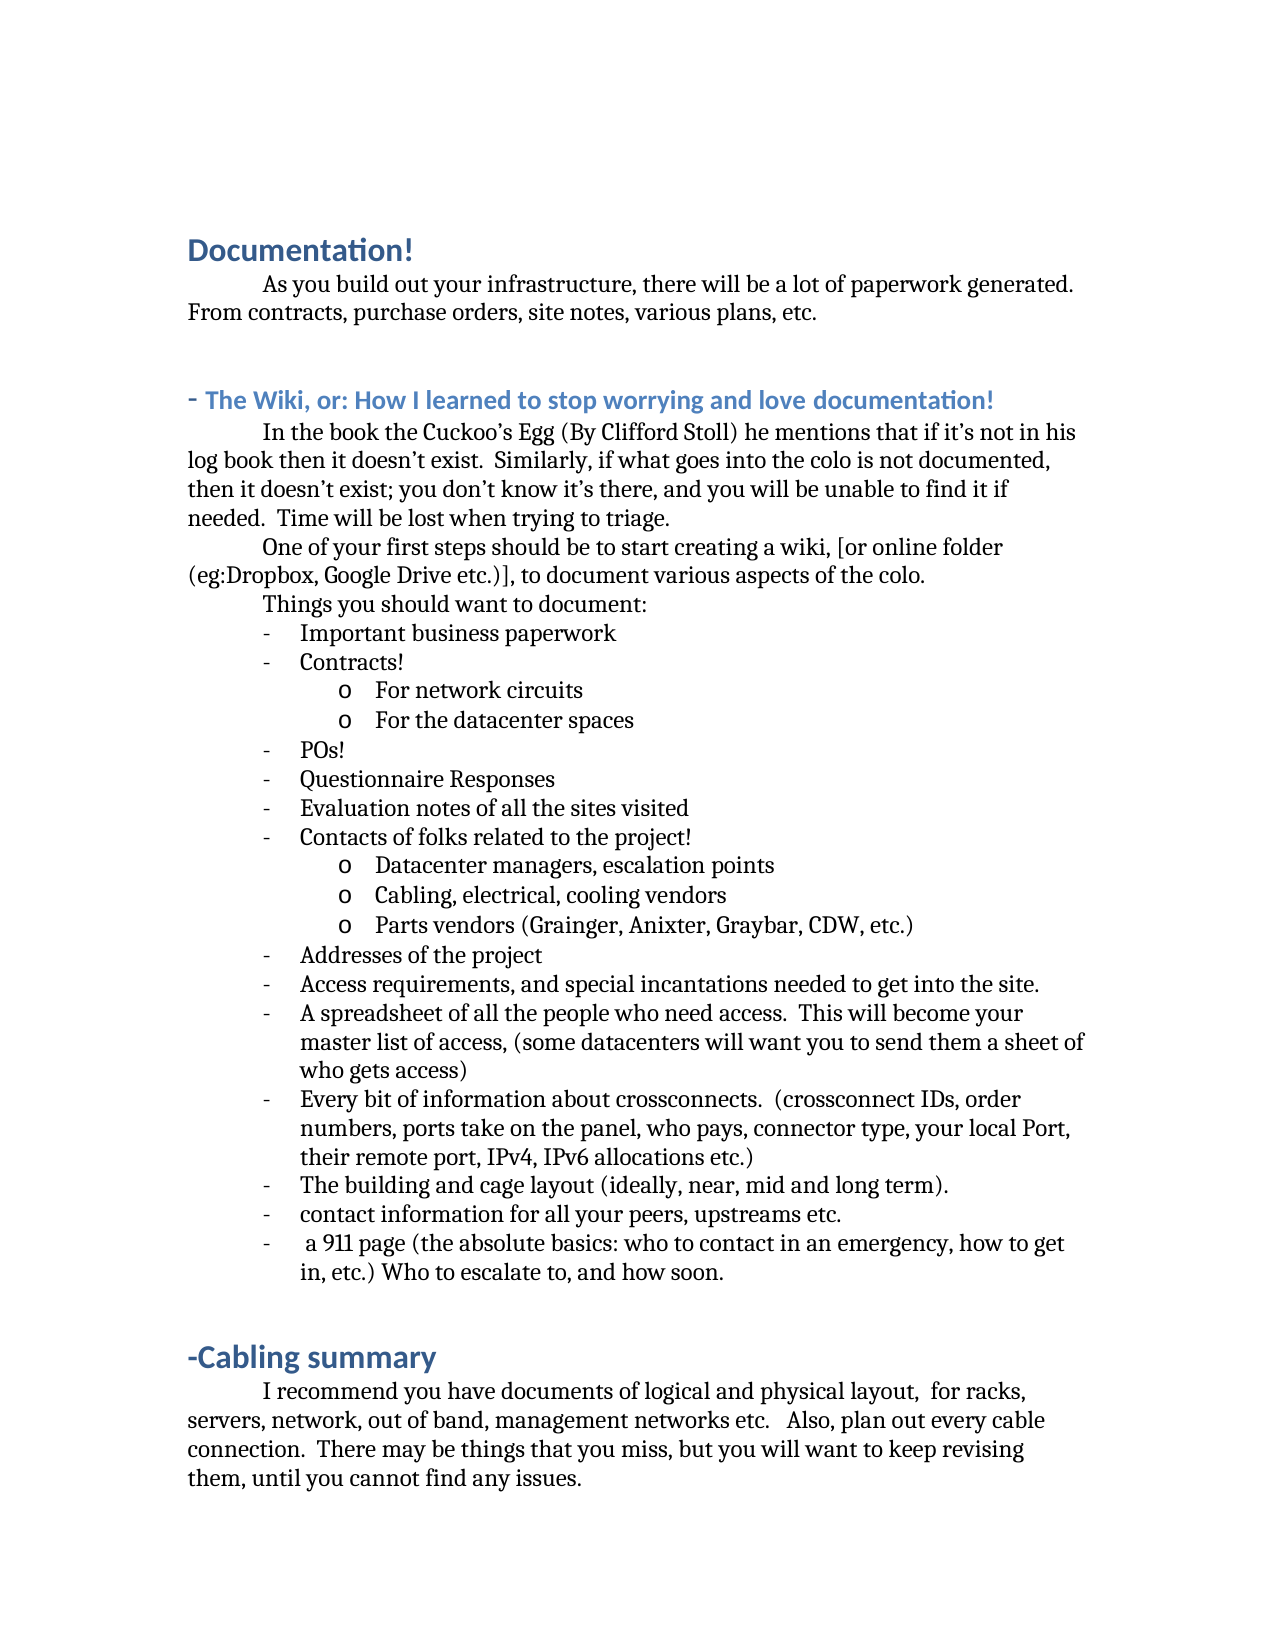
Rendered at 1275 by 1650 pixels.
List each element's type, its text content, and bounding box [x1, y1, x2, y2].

text Things you should want to document: [187, 590, 1087, 619]
list Every bit of information about crossconnects. (crossconnect IDs, order numbers, ports take on the panel, who pays, connector type, your local Port, their remote port, IPv4, IPv6 allocations etc.) [262, 1085, 1087, 1171]
text One of your first steps should be to start creating a wiki, [or online folder (eg:Dropbox, Google Drive etc.)], to document various aspects of the colo. [187, 533, 1087, 590]
list contact information for all your peers, upstreams etc. [262, 1200, 1087, 1229]
text I recommend you have documents of logical and physical layout, for racks, servers, network, out of band, management networks etc. Also, plan out every cable connection. There may be things that you miss, but you will want to keep revising them, until you cannot find any issues. [187, 1377, 1087, 1492]
text As you build out your infrastructure, there will be a lot of paperwork generated. From contracts, purchase orders, site notes, various plans, etc. [187, 269, 1087, 327]
list Contracts! [262, 648, 1087, 676]
text In the book the Cuckoo’s Egg (By Clifford Stoll) he mentions that if it’s not in his log book then it doesn’t exist. Similarly, if what goes into the colo is not documented, then it doesn’t exist; you don’t know it’s there, and you will be unable to find it if needed. Time will be lost when trying to triage. [187, 418, 1087, 533]
subtitle - The Wiki, or: How I learned to stop worrying and love documentation! [187, 377, 1087, 418]
subtitle -Cabling summary [187, 1336, 1087, 1377]
list POs! [262, 736, 1087, 765]
list a 911 page (the absolute basics: who to contact in an emergency, how to get in, etc.) Who to escalate to, and how soon. [262, 1229, 1087, 1286]
list Evaluation notes of all the sites visited [262, 794, 1087, 823]
list Cabling, electrical, cooling vendors [337, 881, 1087, 911]
list Important business paperwork [262, 619, 1087, 648]
list Questionnaire Responses [262, 765, 1087, 794]
list Contacts of folks related to the project! [262, 823, 1087, 851]
list Addresses of the project [262, 941, 1087, 970]
list Parts vendors (Grainger, Anixter, Graybar, CDW, etc.) [337, 911, 1087, 941]
list Access requirements, and special incantations needed to get into the site. [262, 970, 1087, 999]
list For network circuits [337, 676, 1087, 706]
list A spreadsheet of all the people who need access. This will become your master list of access, (some datacenters will want you to send them a sheet of who gets access) [262, 999, 1087, 1085]
list Datacenter managers, escalation points [337, 851, 1087, 881]
list For the datacenter spaces [337, 706, 1087, 736]
subtitle Documentation! [187, 229, 1087, 269]
list The building and cage layout (ideally, near, mid and long term). [262, 1171, 1087, 1200]
